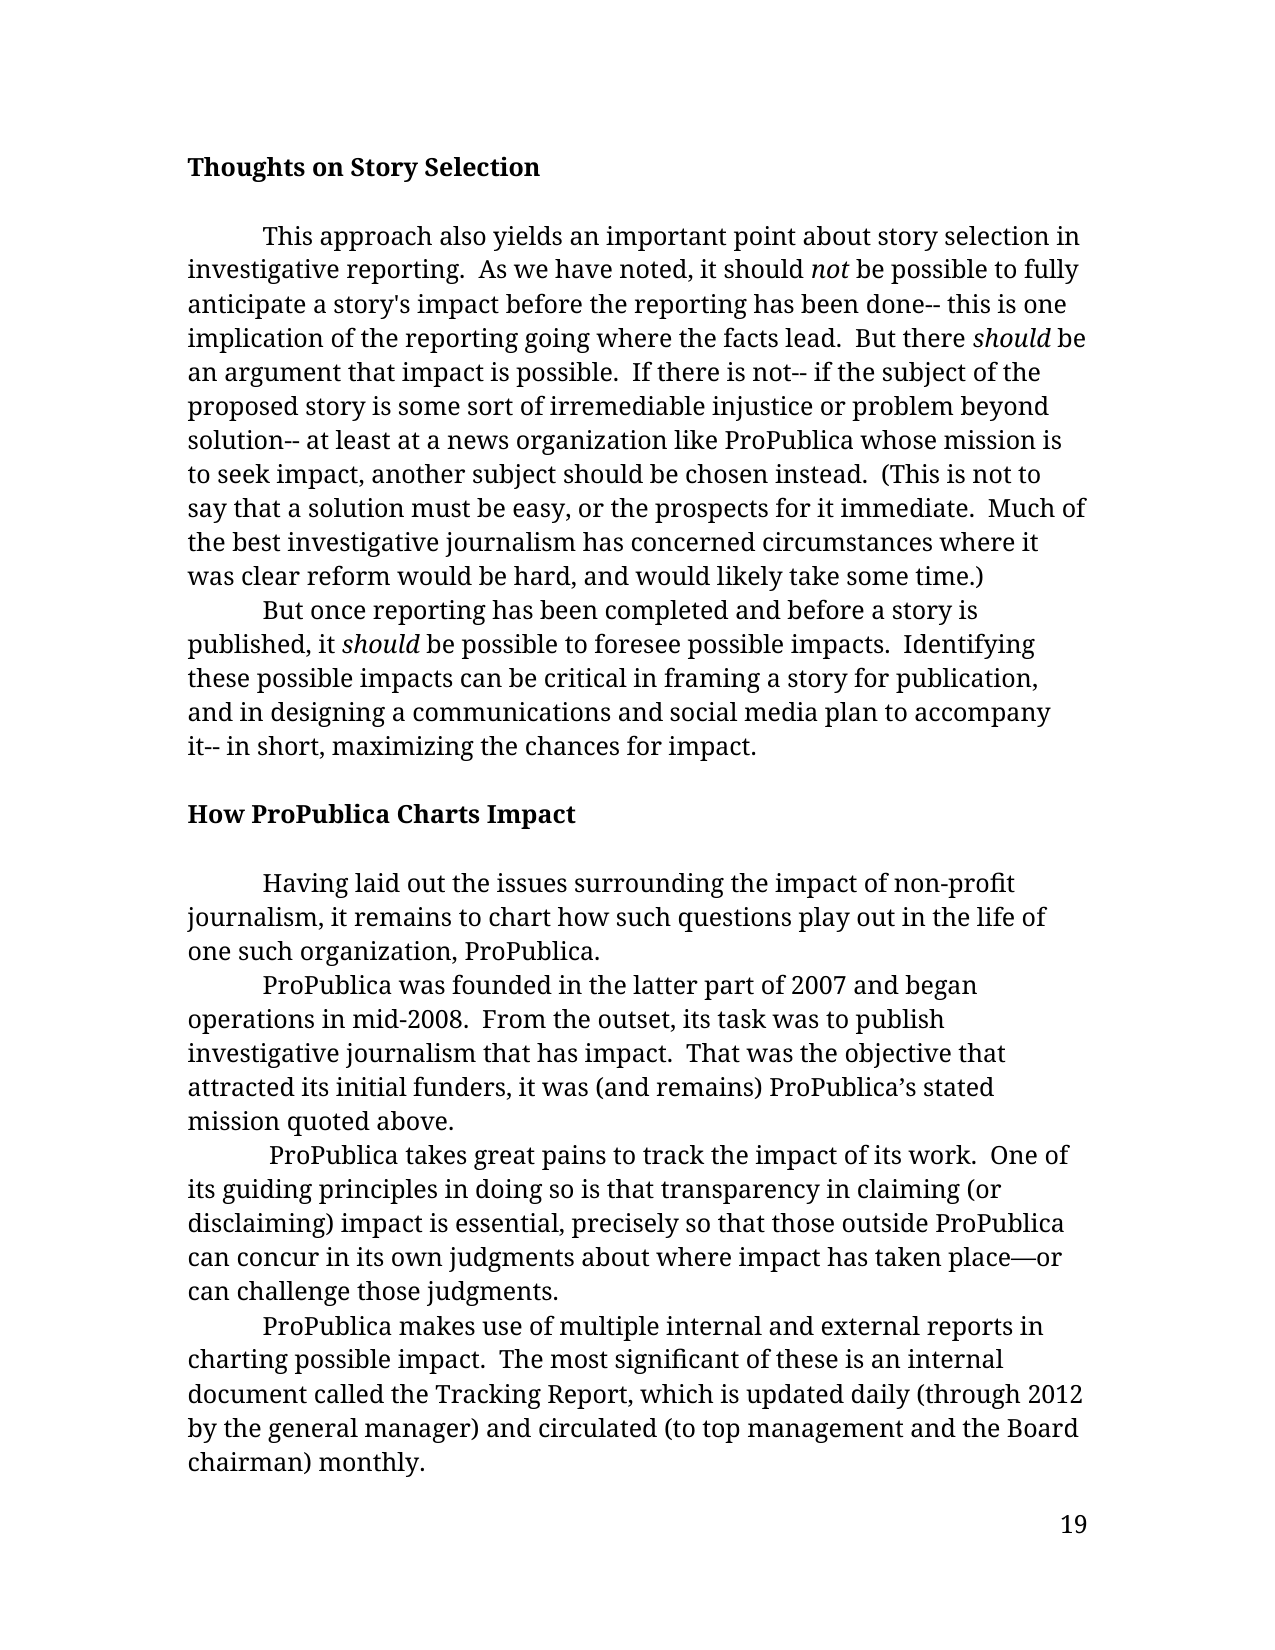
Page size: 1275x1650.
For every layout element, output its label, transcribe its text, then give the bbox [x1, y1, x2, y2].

text Having laid out the issues surrounding the impact of non-profit journalism, it remains to chart how such questions play out in the life of one such organization, ProPublica. [187, 865, 1087, 967]
text ProPublica makes use of multiple internal and external reports in charting possible impact. The most significant of these is an internal document called the Tracking Report, which is updated daily (through 2012 by the general manager) and circulated (to top management and the Board chairman) monthly. [187, 1308, 1087, 1478]
text But once reporting has been completed and before a story is published, it should be possible to foresee possible impacts. Identifying these possible impacts can be critical in framing a story for publication, and in designing a communications and social media plan to accompany it-- in short, maximizing the chances for impact. [187, 593, 1087, 763]
text ProPublica takes great pains to track the impact of its work. One of its guiding principles in doing so is that transparency in claiming (or disclaiming) impact is essential, precisely so that those outside ProPublica can concur in its own judgments about where impact has taken place—or can challenge those judgments. [187, 1138, 1087, 1308]
text ProPublica was founded in the latter part of 2007 and began operations in mid-2008. From the outset, its task was to publish investigative journalism that has impact. That was the objective that attracted its initial funders, it was (and remains) ProPublica’s stated mission quoted above. [187, 967, 1087, 1138]
text How ProPublica Charts Impact [187, 797, 1087, 831]
text This approach also yields an important point about story selection in investigative reporting. As we have noted, it should not be possible to fully anticipate a story's impact before the reporting has been done-- this is one implication of the reporting going where the facts lead. But there should be an argument that impact is possible. If there is not-- if the subject of the proposed story is some sort of irremediable injustice or problem beyond solution-- at least at a news organization like ProPublica whose mission is to seek impact, another subject should be chosen instead. (This is not to say that a solution must be easy, or the prospects for it immediate. Much of the best investigative journalism has concerned circumstances where it was clear reform would be hard, and would likely take some time.) [187, 218, 1087, 593]
text Thoughts on Story Selection [187, 150, 1087, 184]
